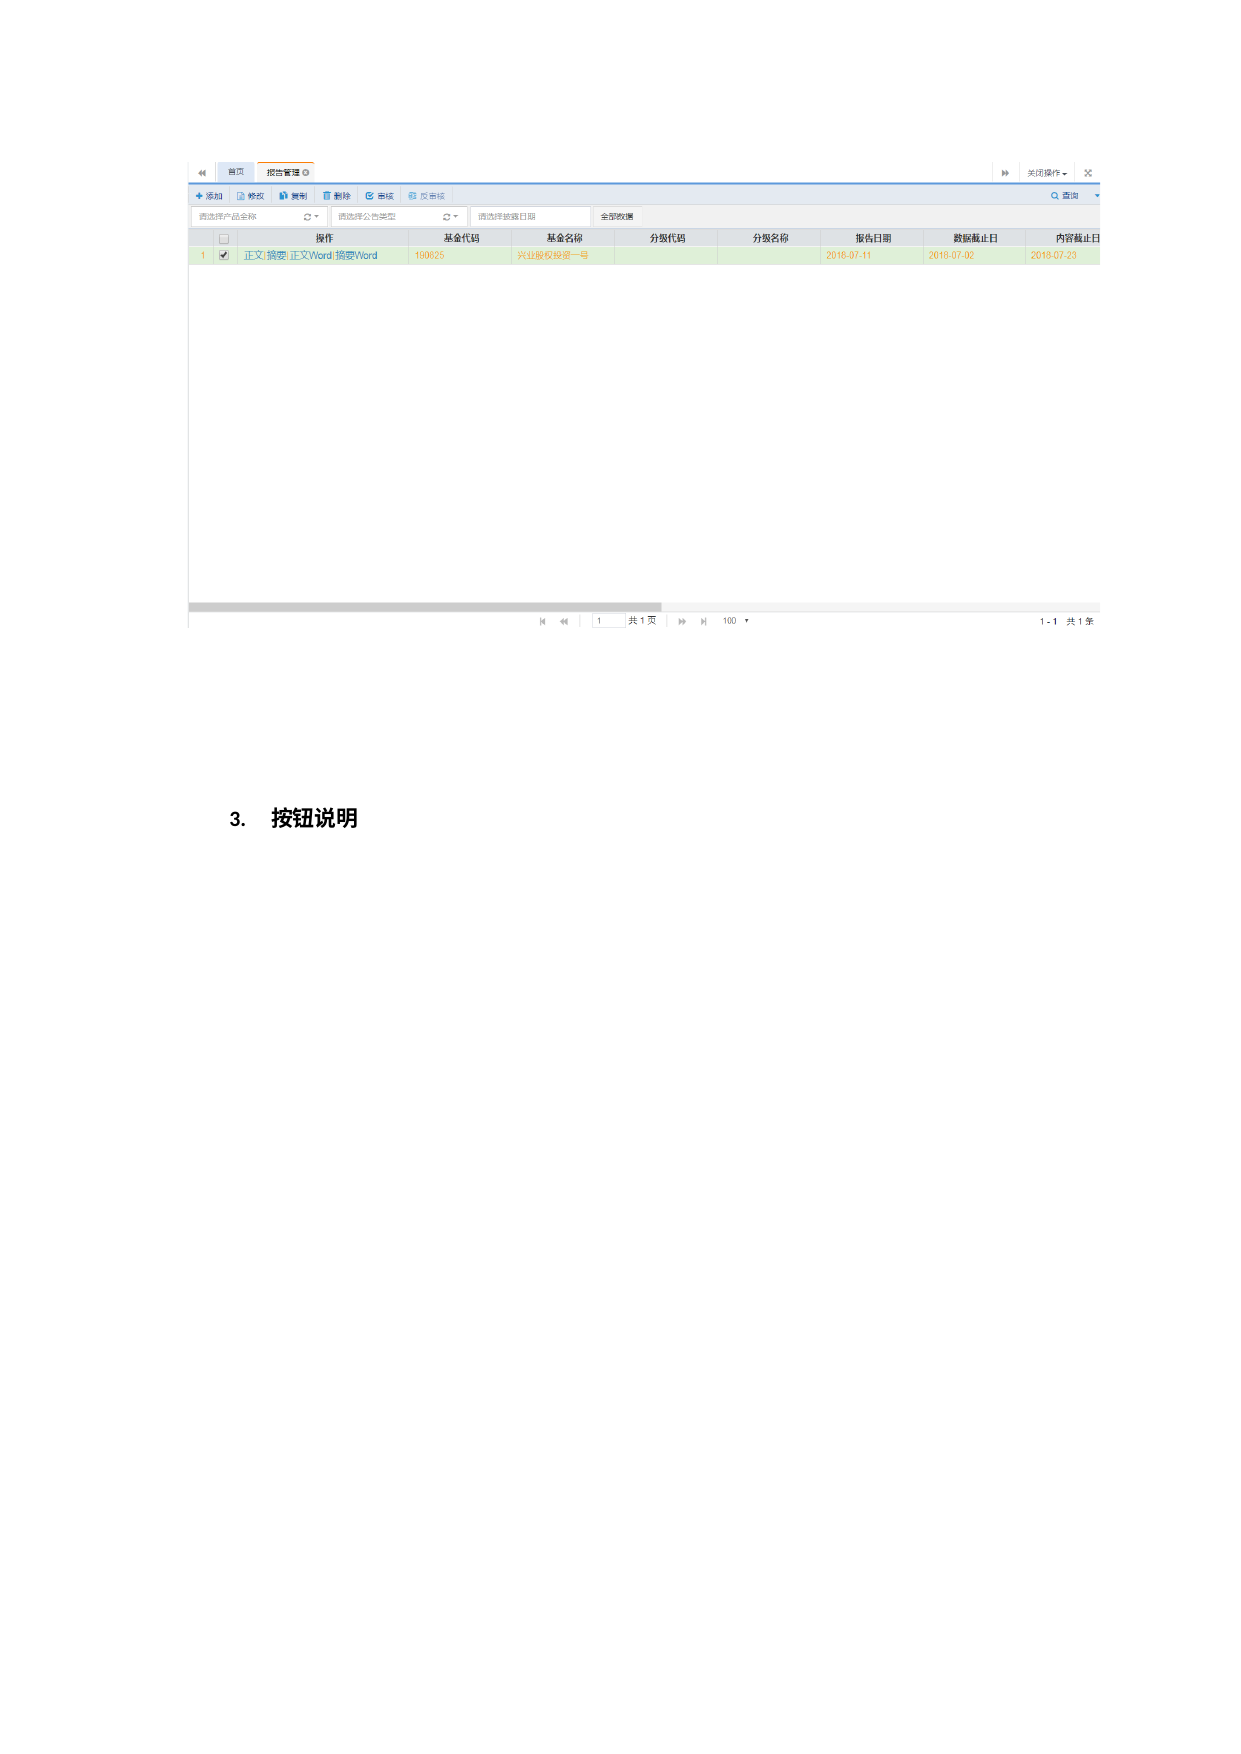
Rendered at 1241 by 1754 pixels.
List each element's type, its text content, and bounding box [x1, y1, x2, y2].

picture [187, 162, 1100, 628]
list 3. 按钮说明 [229, 800, 1053, 833]
